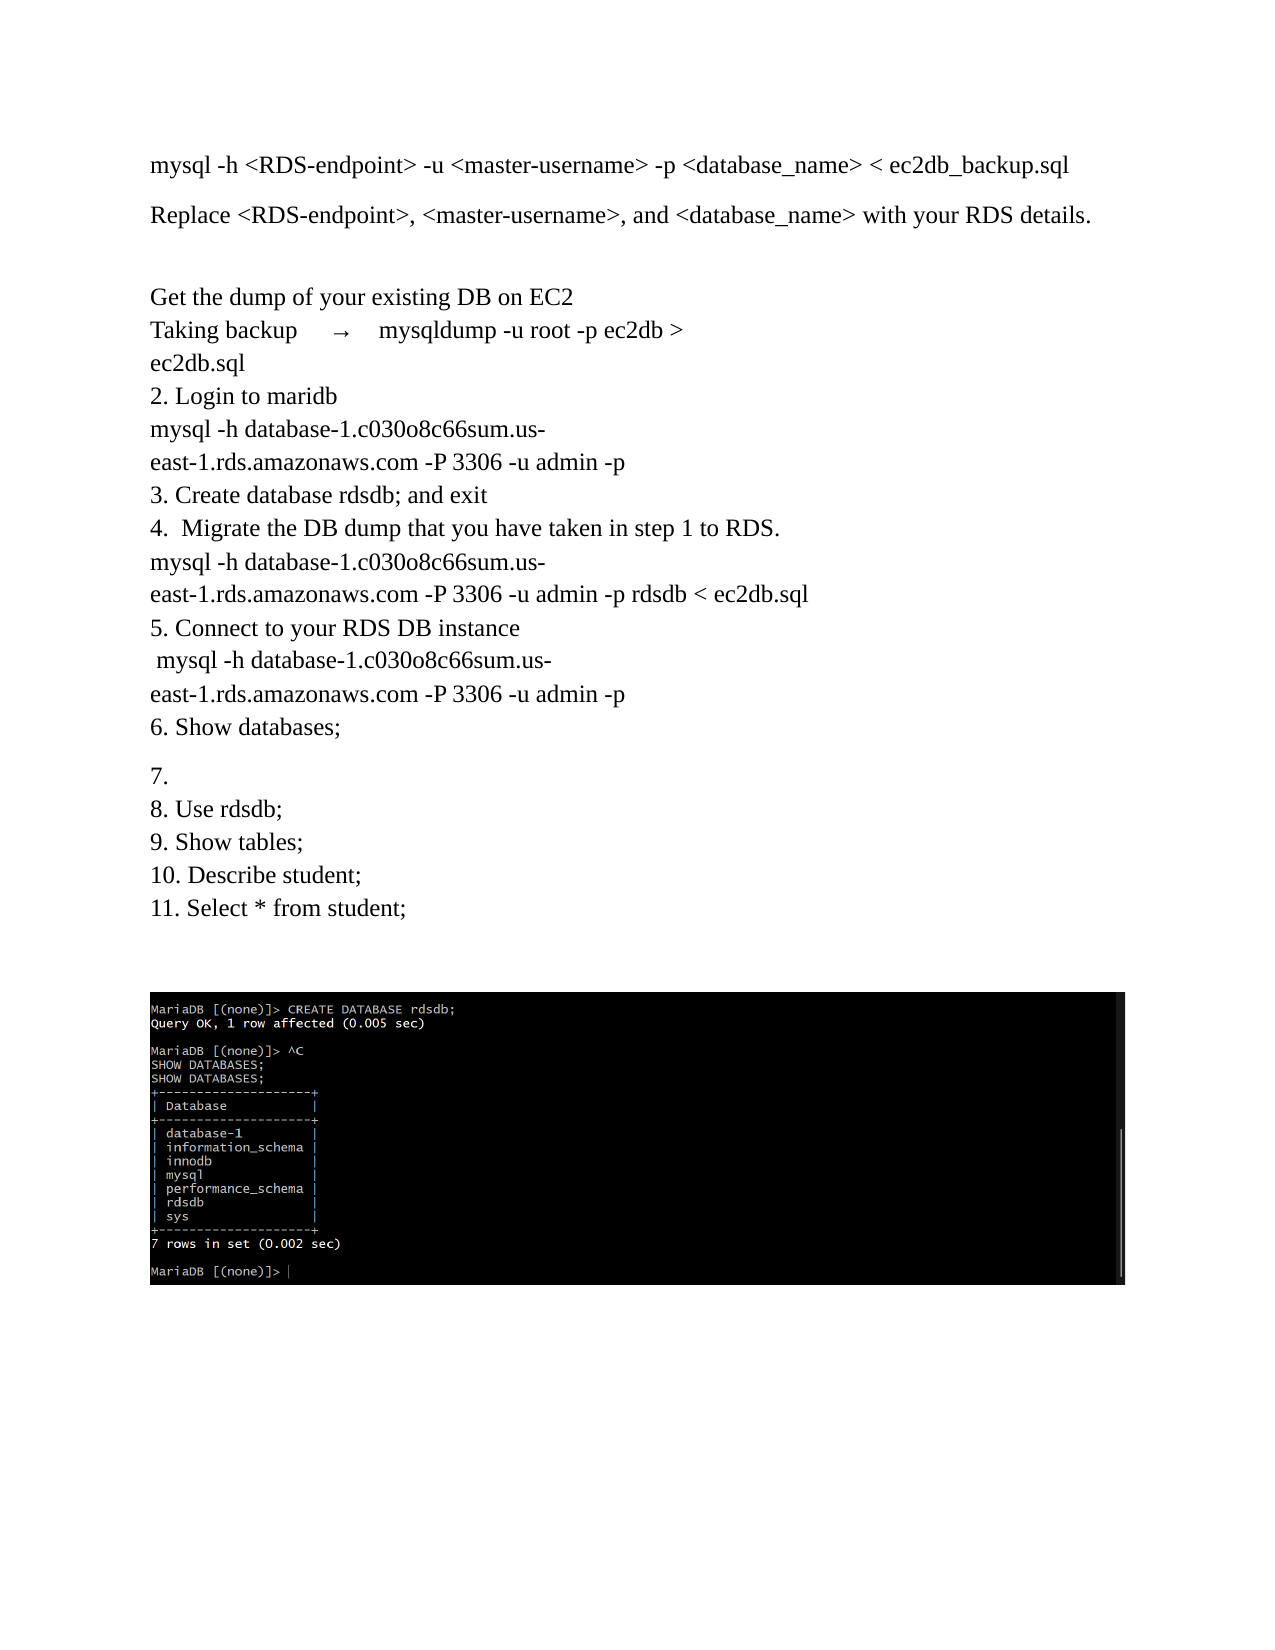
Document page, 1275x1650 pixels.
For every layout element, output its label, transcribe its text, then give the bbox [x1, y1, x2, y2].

picture [150, 992, 1125, 1285]
text Get the dump of your existing DB on EC2 Taking backup → mysqldump -u root -p ec2db > ec2db.sql 2. Login to maridb mysql -h database-1.c030o8c66sum.us- east-1.rds.amazonaws.com -P 3306 -u admin -p 3. Create database rdsdb; and exit 4. Migrate the DB dump that you have taken in step 1 to RDS. mysql -h database-1.c030o8c66sum.us- east-1.rds.amazonaws.com -P 3306 -u admin -p rdsdb < ec2db.sql 5. Connect to your RDS DB instance mysql -h database-1.c030o8c66sum.us- east-1.rds.amazonaws.com -P 3306 -u admin -p 6. Show databases; [150, 249, 1125, 740]
text mysql -h <RDS-endpoint> -u <master-username> -p <database_name> < ec2db_backup.sql [150, 150, 1125, 179]
text Replace <RDS-endpoint>, <master-username>, and <database_name> with your RDS details. [150, 200, 1125, 228]
text 7. 8. Use rdsdb; 9. Show tables; 10. Describe student; 11. Select * from student; [150, 761, 1125, 922]
